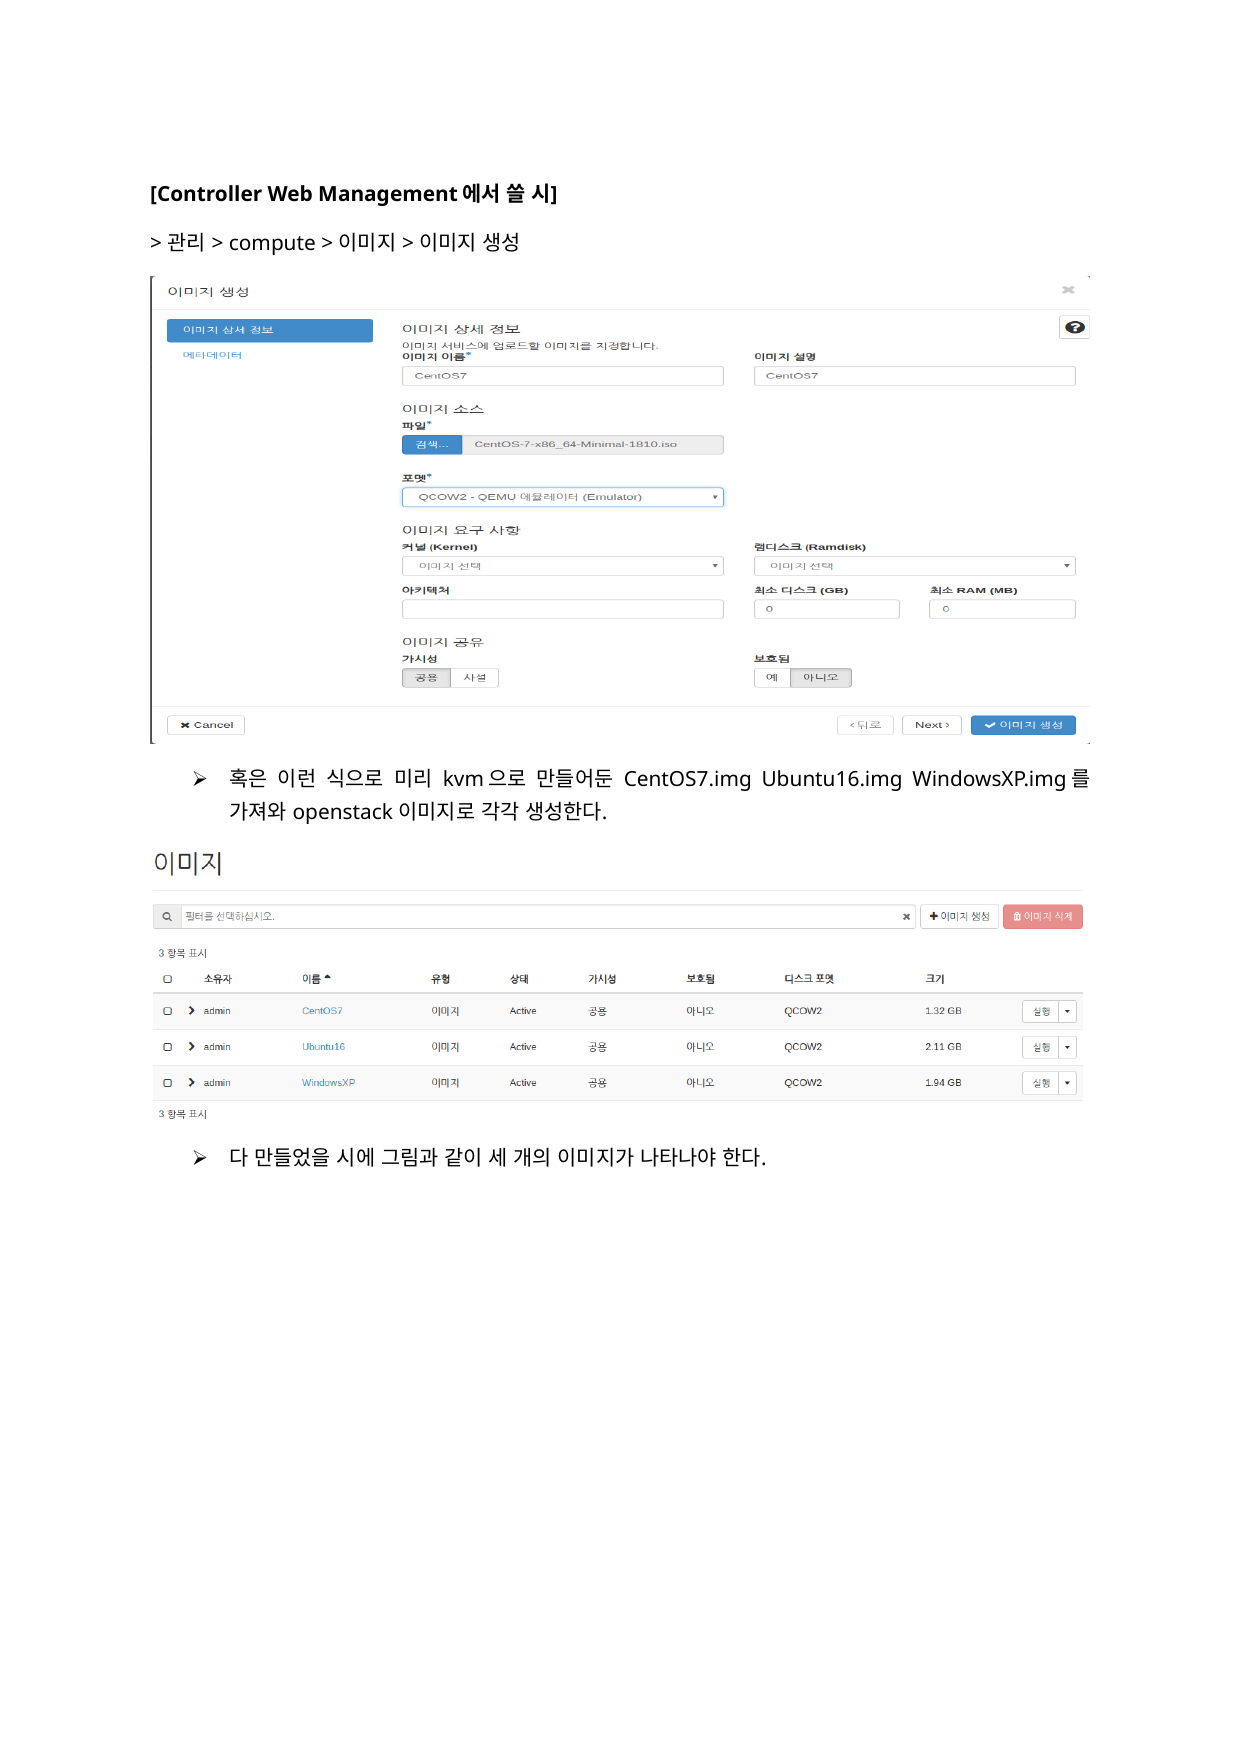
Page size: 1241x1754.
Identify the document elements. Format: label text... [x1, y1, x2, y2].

picture [150, 844, 1091, 1123]
picture [150, 276, 1090, 744]
text [Controller Web Management에서 쓸 시] [150, 177, 1090, 207]
list 다 만들었을 시에 그림과 같이 세 개의 이미지가 나타나야 한다. [192, 1142, 1090, 1172]
text > 관리 > compute > 이미지 > 이미지 생성 [150, 227, 1090, 257]
list 혹은 이런 식으로 미리 kvm으로 만들어둔 CentOS7.img Ubuntu16.img WindowsXP.img를 가져와 openstack 이미지로 각각 생성한다. [192, 762, 1090, 825]
